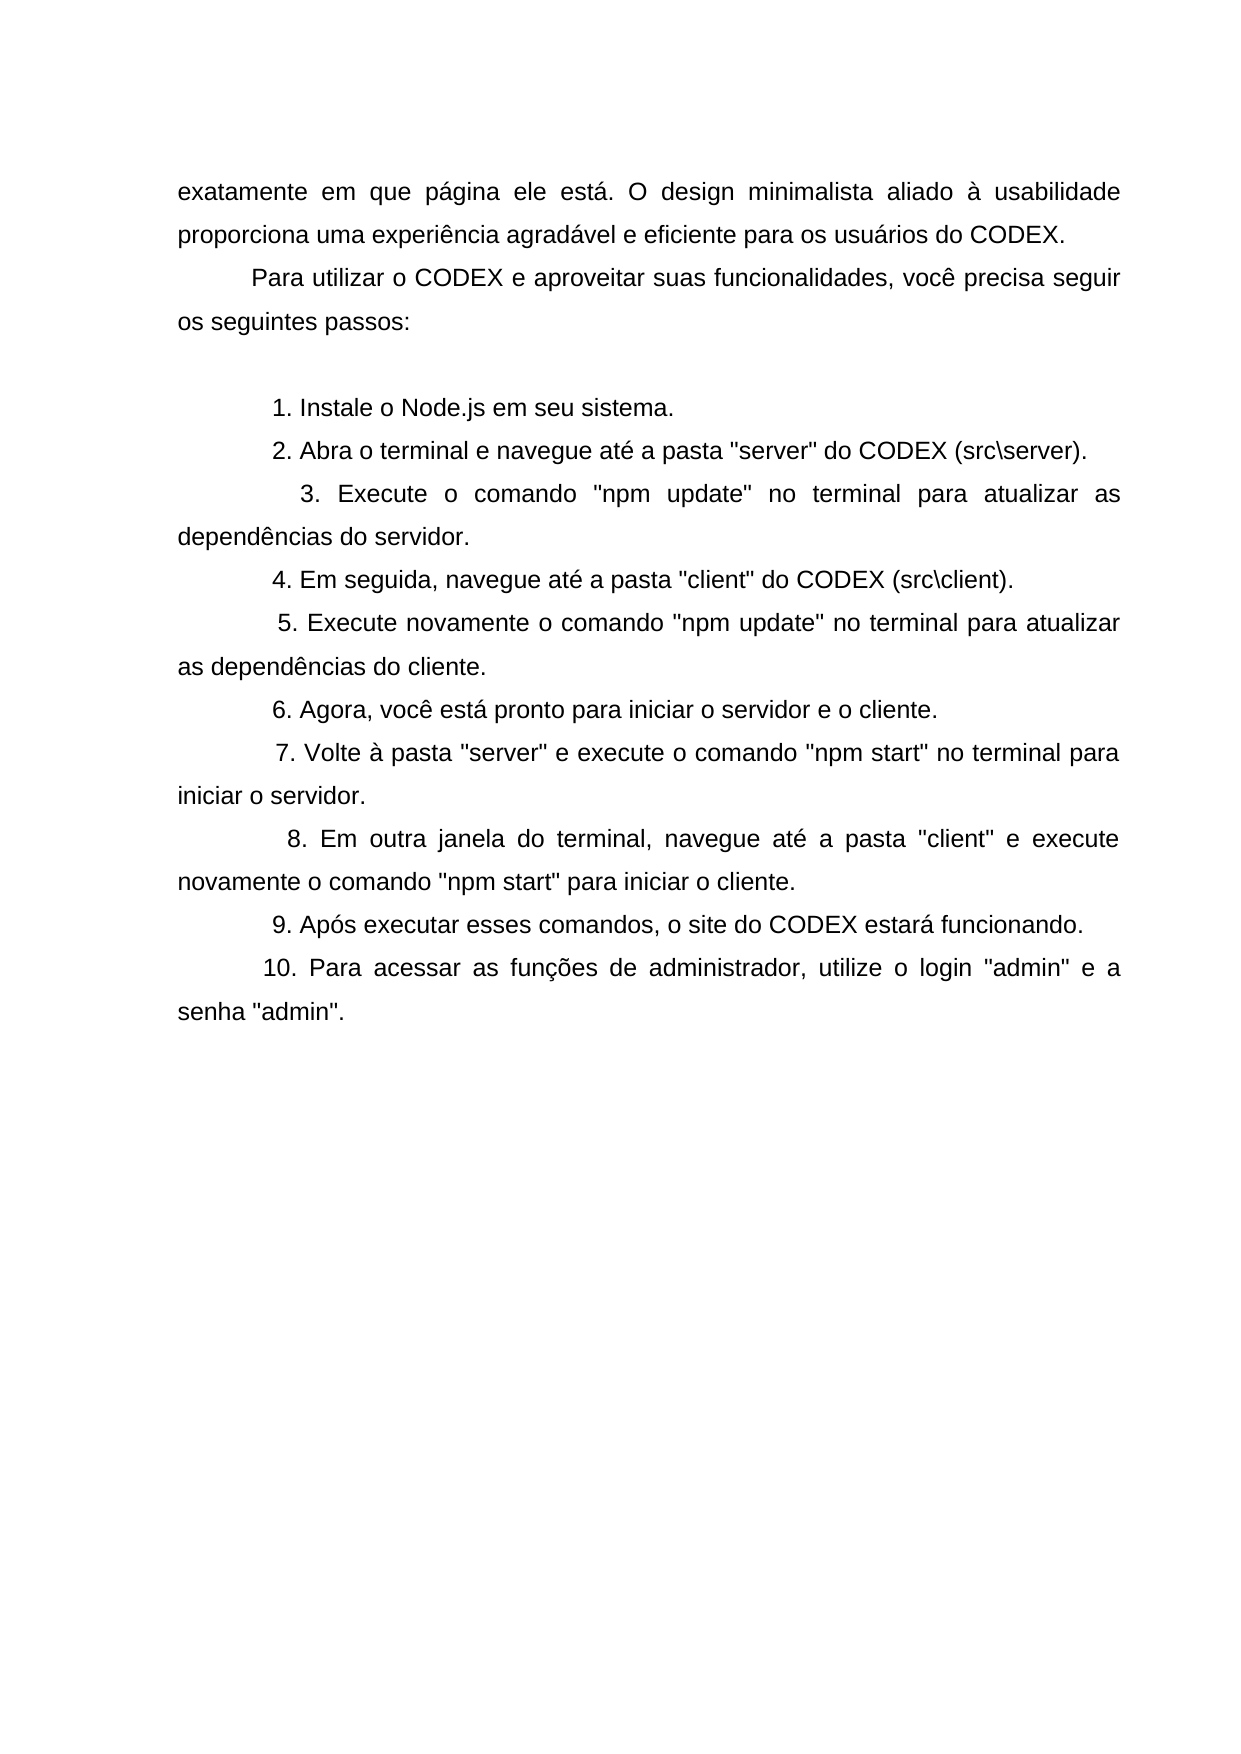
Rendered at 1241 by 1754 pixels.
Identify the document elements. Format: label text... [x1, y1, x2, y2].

text 9. Após executar esses comandos, o site do CODEX estará funcionando. [177, 910, 1122, 939]
text Para utilizar o CODEX e aproveitar suas funcionalidades, você precisa seguir os seguintes passos: [177, 263, 1122, 335]
text 6. Agora, você está pronto para iniciar o servidor e o cliente. [177, 695, 1122, 723]
text 1. Instale o Node.js em seu sistema. [177, 393, 1122, 422]
text 8. Em outra janela do terminal, navegue até a pasta "client" e execute novamente o comando "npm start" para iniciar o cliente. [177, 824, 1122, 896]
text 10. Para acessar as funções de administrador, utilize o login "admin" e a senha "admin". [177, 953, 1122, 1025]
text 5. Execute novamente o comando "npm update" no terminal para atualizar as dependências do cliente. [177, 608, 1122, 680]
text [177, 177, 1122, 249]
text 7. Volte à pasta "server" e execute o comando "npm start" no terminal para iniciar o servidor. [177, 738, 1122, 810]
text 3. Execute o comando "npm update" no terminal para atualizar as dependências do servidor. [177, 479, 1122, 551]
text 2. Abra o terminal e navegue até a pasta "server" do CODEX (src\server). [177, 436, 1122, 465]
text 4. Em seguida, navegue até a pasta "client" do CODEX (src\client). [177, 565, 1122, 594]
